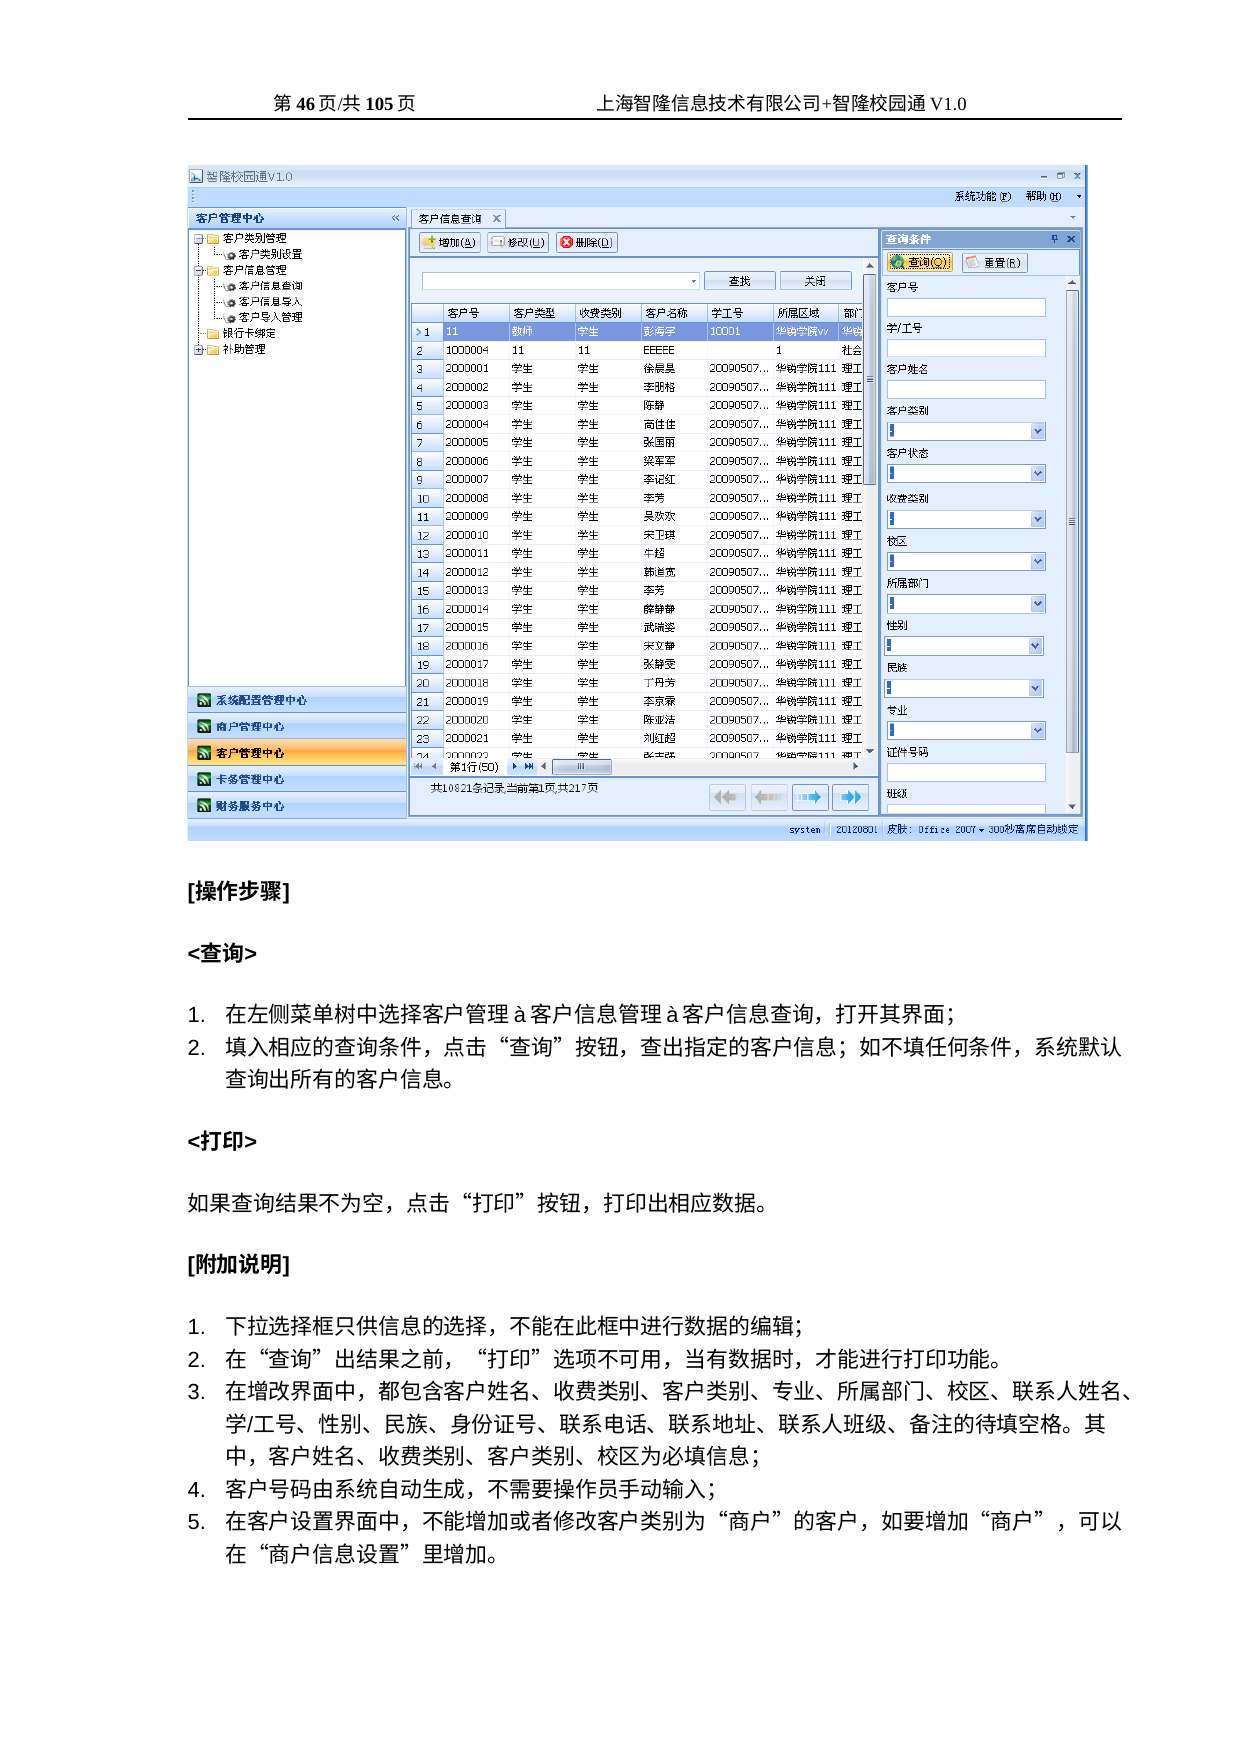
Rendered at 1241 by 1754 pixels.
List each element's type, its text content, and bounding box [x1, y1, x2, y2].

list 填入相应的查询条件，点击“查询”按钮，查出指定的客户信息；如不填任何条件，系统默认查询出所有的客户信息。 [187, 1458, 1122, 1523]
text [操作步骤] [187, 1303, 1122, 1335]
text <打印> [187, 1553, 1122, 1585]
text 系统提供对客户相关信息的查询、增加、修改、删除的功能。 [187, 529, 1122, 562]
subtitle 客户信息查询 [187, 349, 1122, 414]
list 在左侧菜单树中选择客户管理à客户信息管理à客户信息查询，打开其界面； [187, 1426, 1122, 1458]
subtitle 客户信息管理 [187, 224, 1122, 289]
list 首先对要删除的信息进行浏览，按“确认”提交修改。 [187, 162, 1122, 194]
text [功能描述] [187, 468, 1122, 500]
picture [187, 594, 1088, 1270]
text <查询> [187, 1364, 1122, 1397]
